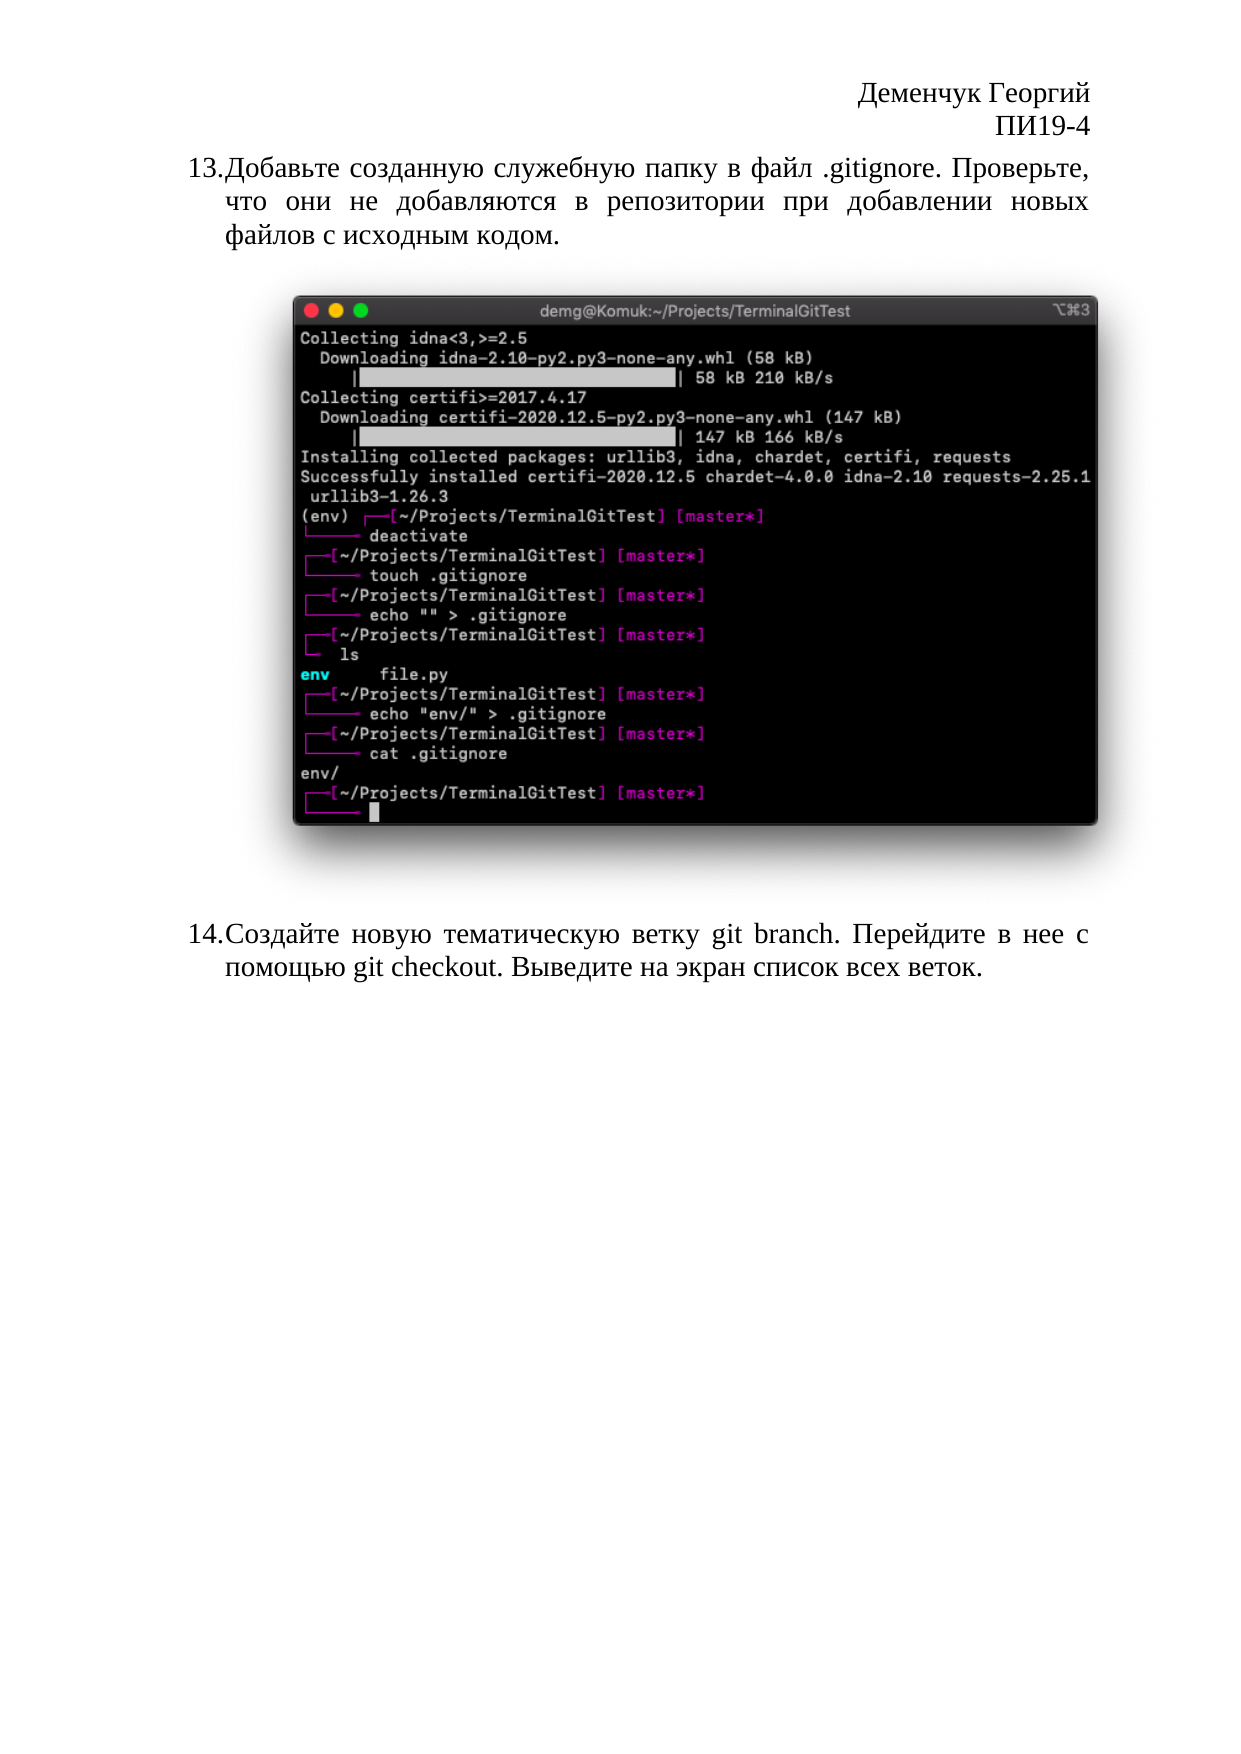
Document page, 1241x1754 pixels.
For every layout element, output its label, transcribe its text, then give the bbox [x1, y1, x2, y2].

picture [225, 250, 1166, 916]
list Добавьте созданную служебную папку в файл .gitignore. Проверьте, что они не добавляются в репозитории при добавлении новых файлов с исходным кодом. [187, 150, 1090, 251]
list Создайте новую тематическую ветку git branch. Перейдите в нее с помощью git checkout. Выведите на экран список всех веток. [187, 916, 1090, 983]
